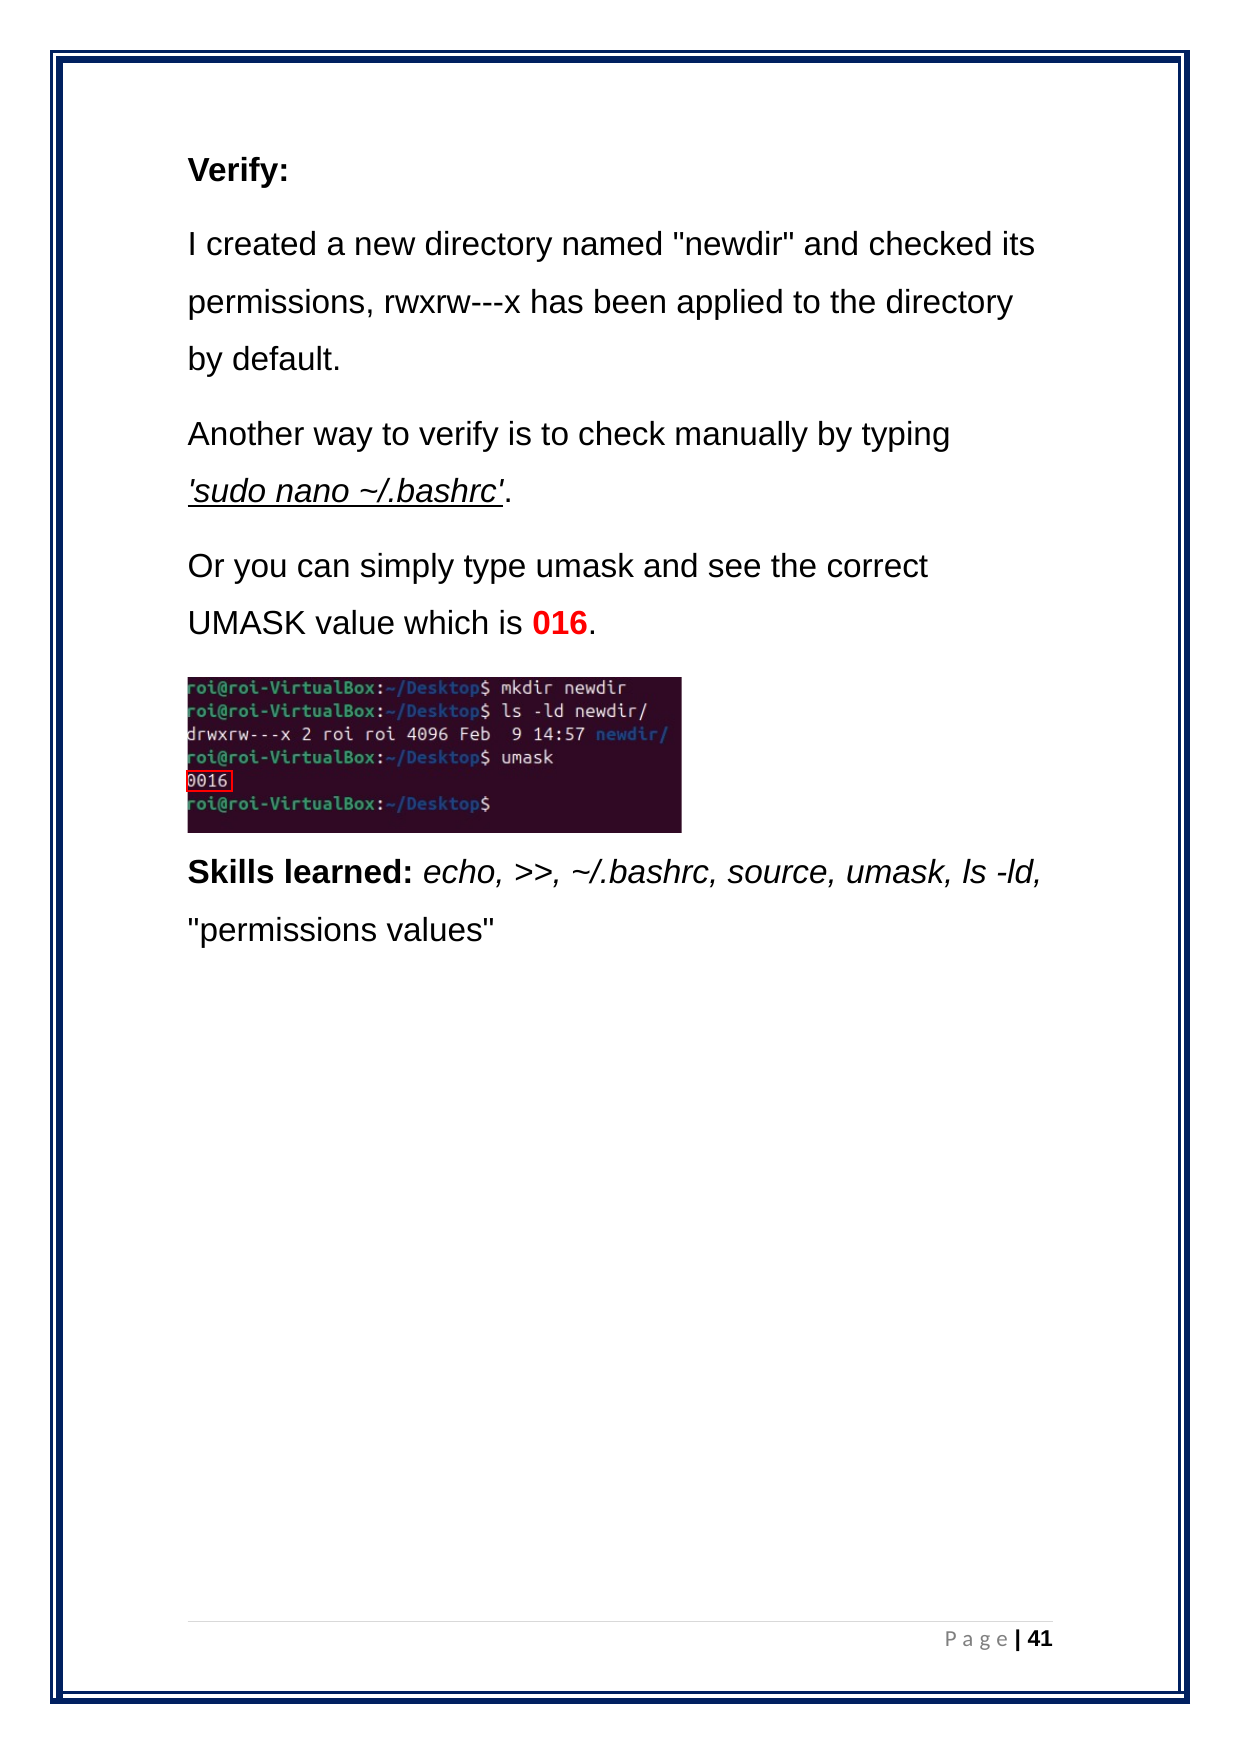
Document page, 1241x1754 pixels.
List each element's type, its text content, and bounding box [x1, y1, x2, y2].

text Another way to verify is to check manually by typing 'sudo nano ~/.bashrc'. [187, 414, 1053, 510]
text Or you can simply type umask and see the correct UMASK value which is 016. [187, 546, 1053, 642]
text I created a new directory named "newdir" and checked its permissions, rwxrw---x has been applied to the directory by default. [187, 224, 1053, 378]
text Verify: [187, 150, 1053, 188]
picture [187, 677, 682, 833]
picture [188, 772, 231, 790]
